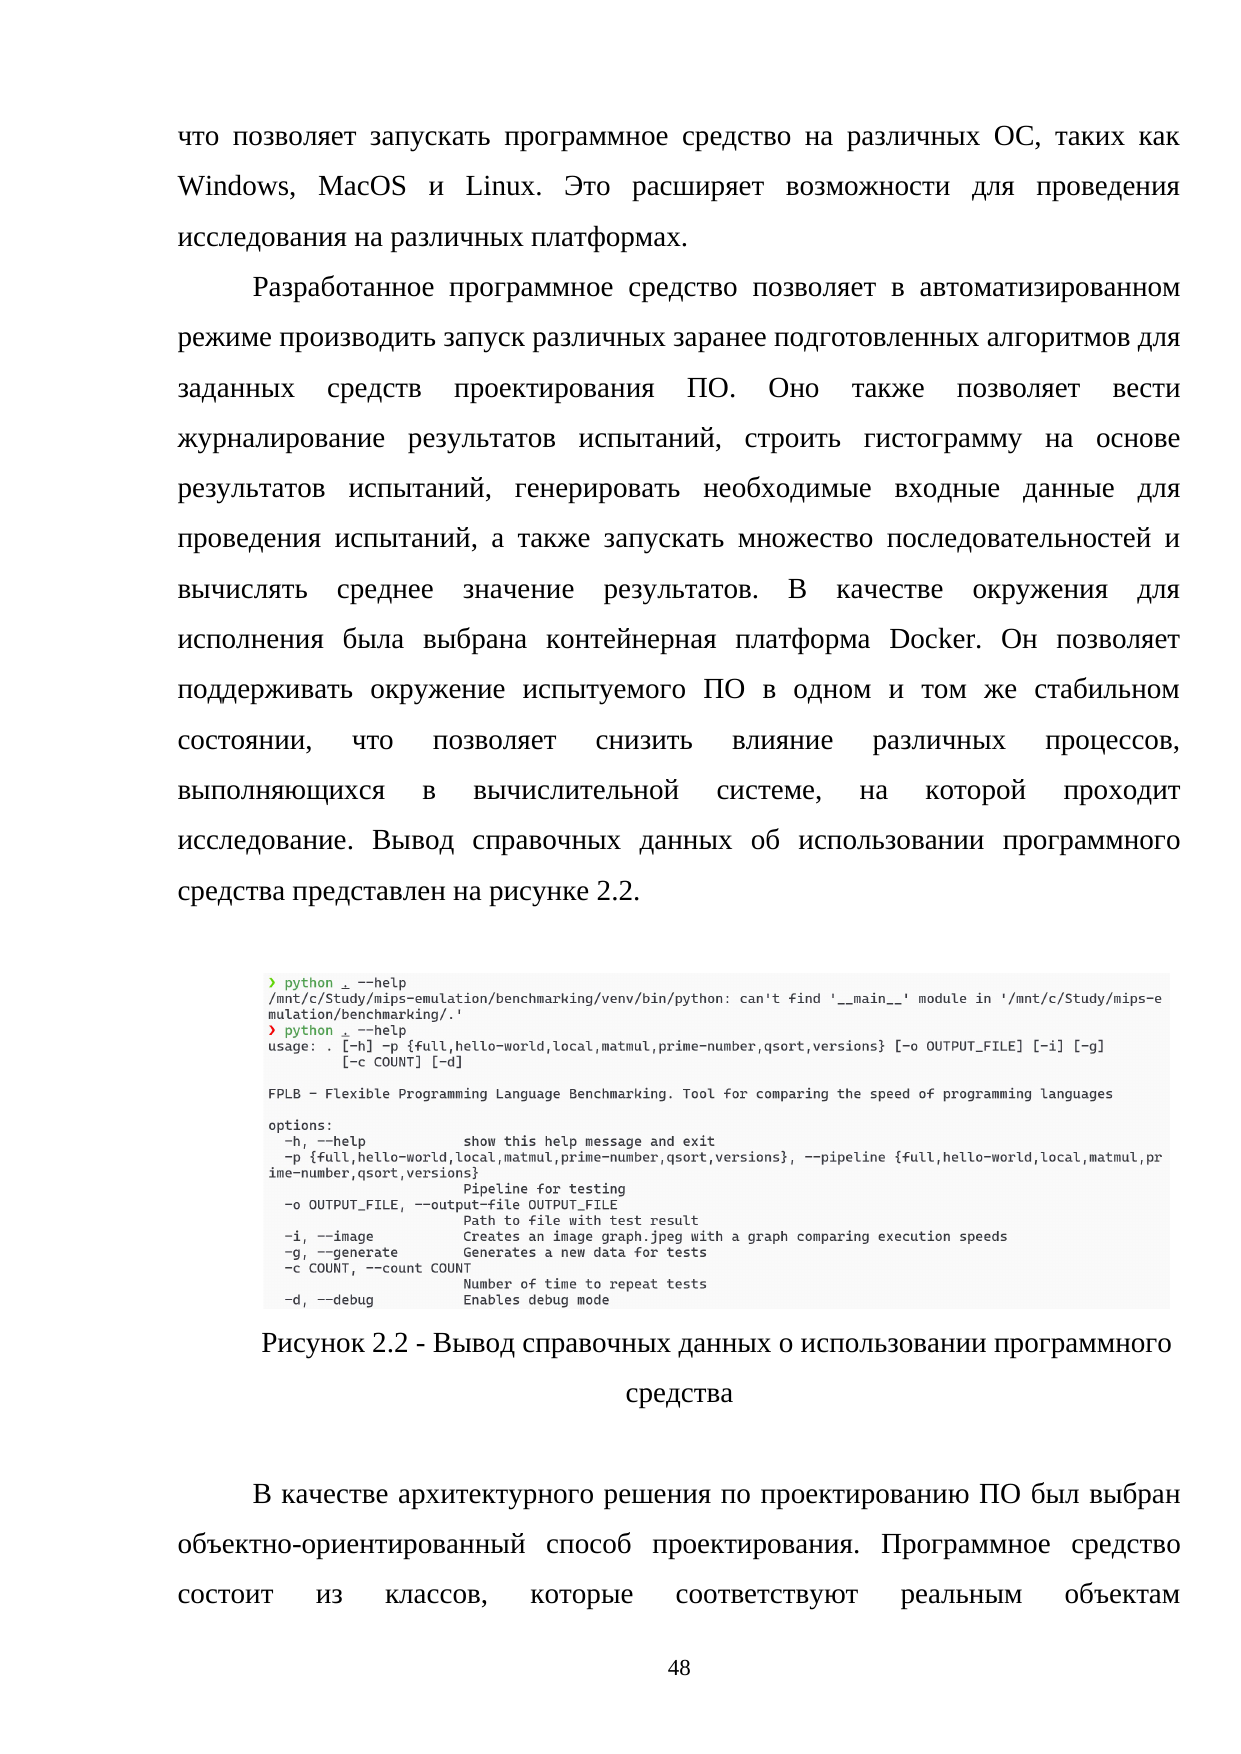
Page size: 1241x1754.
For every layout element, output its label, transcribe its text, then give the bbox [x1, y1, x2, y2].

text Рисунок 2.2 - Вывод справочных данных о использовании программного средства [177, 1325, 1181, 1409]
picture [263, 973, 1170, 1309]
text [177, 1476, 1181, 1610]
text Разработанное программное средство позволяет в автоматизированном режиме производить запуск различных заранее подготовленных алгоритмов для заданных средств проектирования ПО. Оно также позволяет вести журналирование результатов испытаний, строить гистограмму на основе результатов испытаний, генерировать необходимые входные данные для проведения испытаний, а также запускать множество последовательностей и вычислять среднее значение результатов. В качестве окружения для исполнения была выбрана контейнерная платформа Docker. Он позволяет поддерживать окружение испытуемого ПО в одном и том же стабильном состоянии, что позволяет снизить влияние различных процессов, выполняющихся в вычислительной системе, на которой проходит исследование. Вывод справочных данных об использовании программного средства представлен на рисунке 2.2. [177, 269, 1181, 906]
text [177, 118, 1181, 252]
